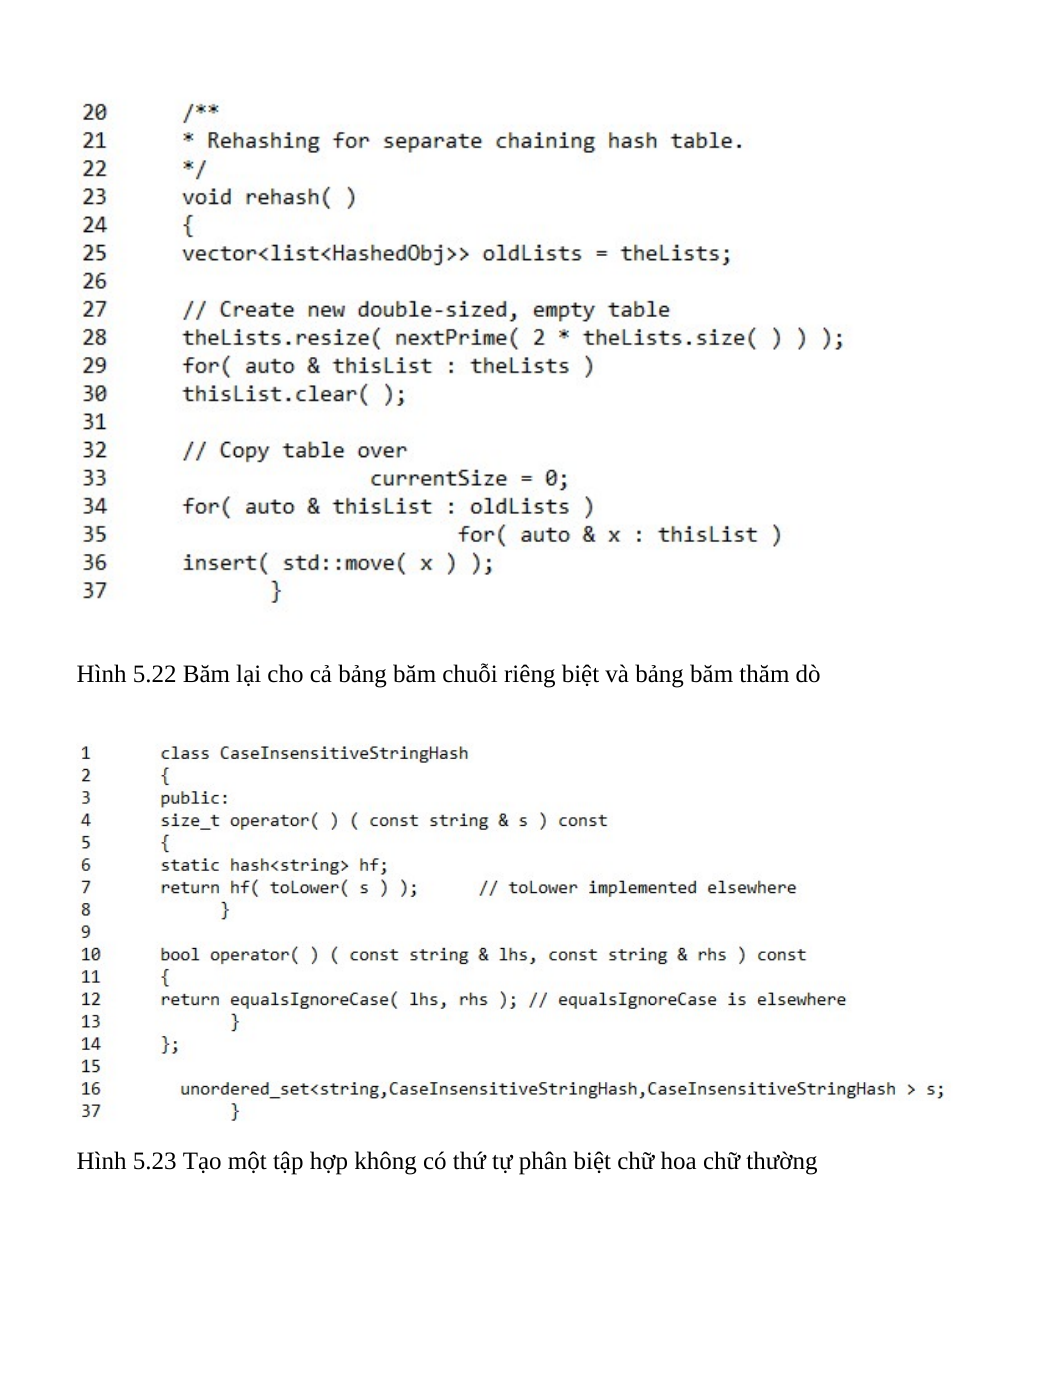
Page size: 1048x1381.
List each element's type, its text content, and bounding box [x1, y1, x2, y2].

text Hình 5.23 Tạo một tập hợp không có thứ tự phân biệt chữ hoa chữ thường [76, 1132, 971, 1175]
text Hình 5.22 Băm lại cho cả bảng băm chuỗi riêng biệt và bảng băm thăm dò [76, 659, 971, 687]
picture [76, 718, 972, 1132]
picture [76, 70, 885, 628]
